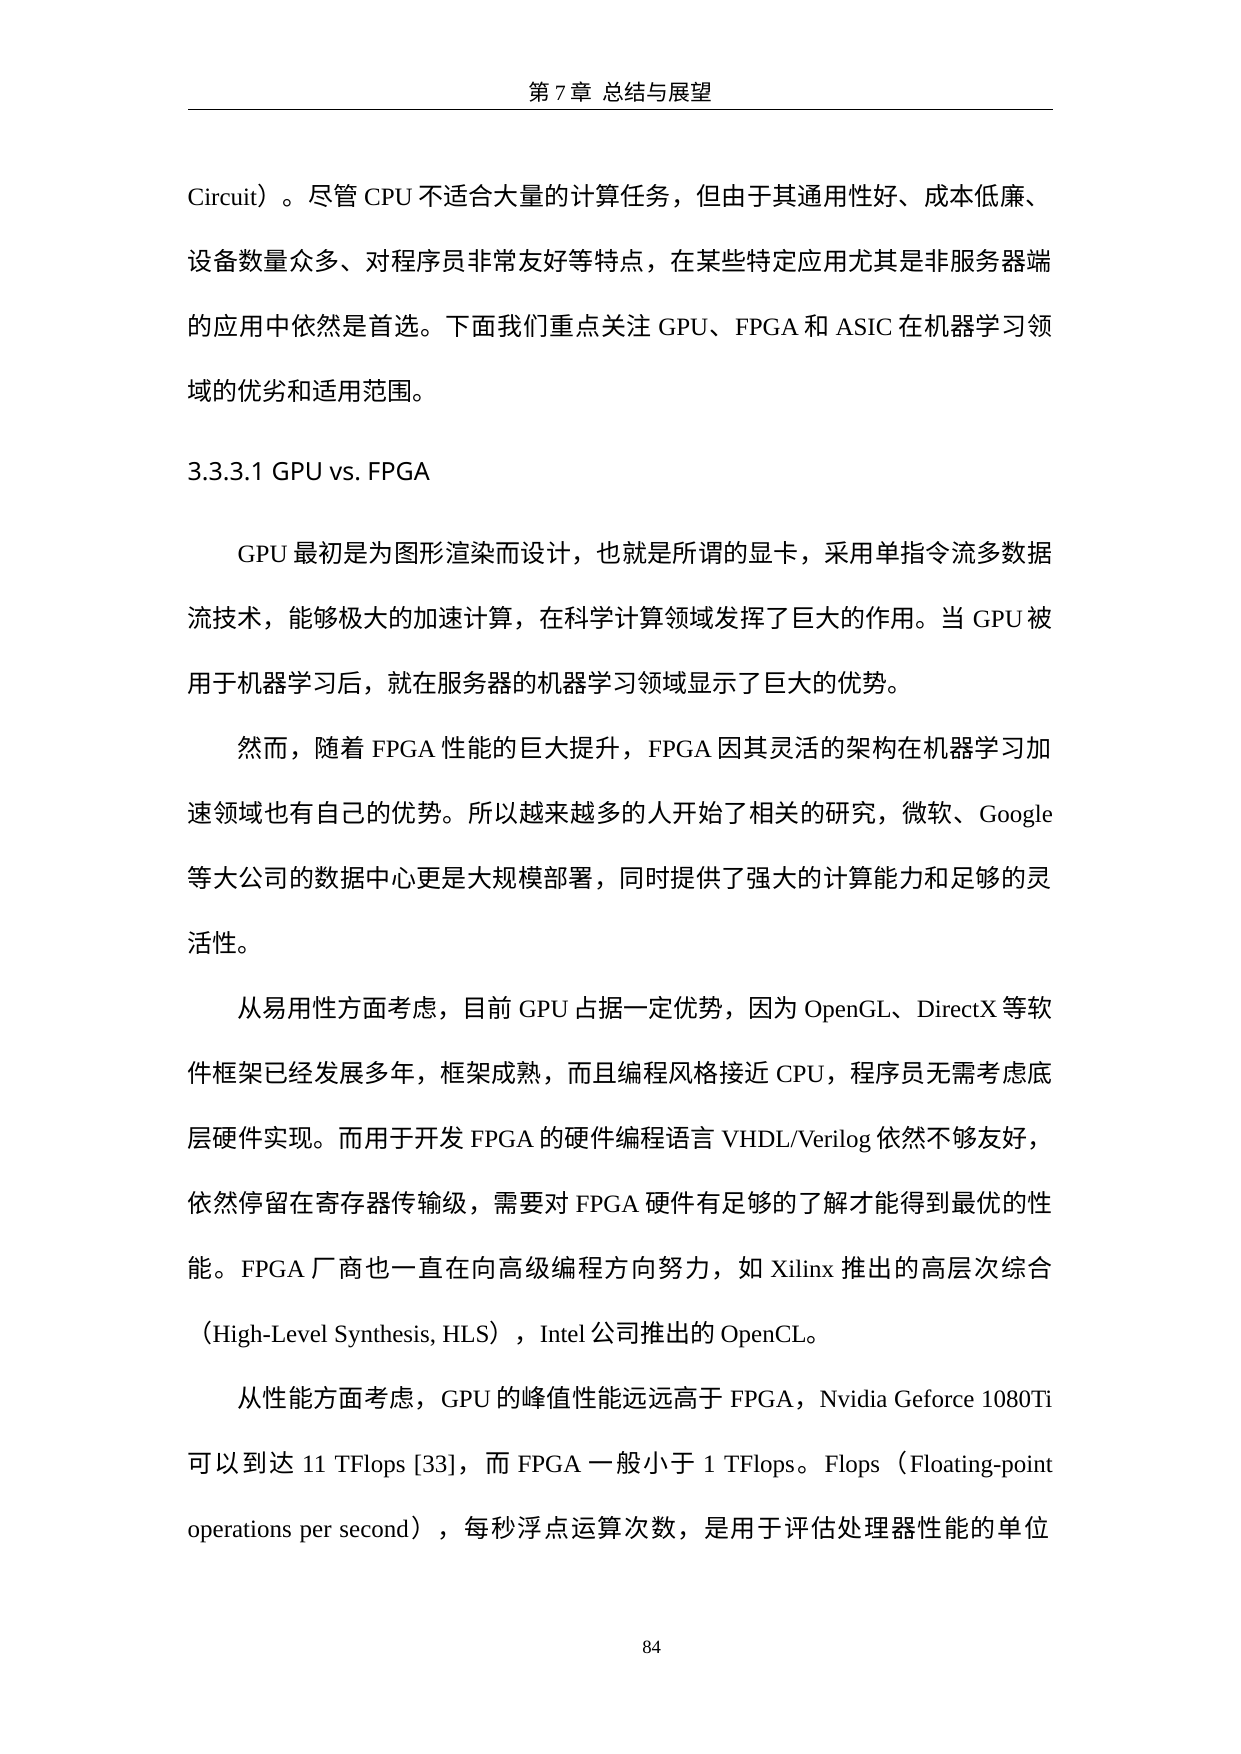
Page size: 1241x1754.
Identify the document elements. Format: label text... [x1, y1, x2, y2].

subtitle GPU vs. FPGA [187, 438, 1053, 503]
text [187, 162, 1053, 422]
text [187, 1364, 1053, 1559]
text 从易用性方面考虑，目前GPU占据一定优势，因为OpenGL、DirectX等软件框架已经发展多年，框架成熟，而且编程风格接近CPU，程序员无需考虑底层硬件实现。而用于开发FPGA的硬件编程语言VHDL/Verilog依然不够友好，依然停留在寄存器传输级，需要对FPGA硬件有足够的了解才能得到最优的性能。FPGA厂商也一直在向高级编程方向努力，如Xilinx推出的高层次综合（High-Level Synthesis, HLS），Intel公司推出的OpenCL。 [187, 974, 1053, 1364]
text 然而，随着FPGA性能的巨大提升，FPGA因其灵活的架构在机器学习加速领域也有自己的优势。所以越来越多的人开始了相关的研究，微软、Google等大公司的数据中心更是大规模部署，同时提供了强大的计算能力和足够的灵活性。 [187, 714, 1053, 974]
text GPU最初是为图形渲染而设计，也就是所谓的显卡，采用单指令流多数据流技术，能够极大的加速计算，在科学计算领域发挥了巨大的作用。当GPU被用于机器学习后，就在服务器的机器学习领域显示了巨大的优势。 [187, 519, 1053, 714]
